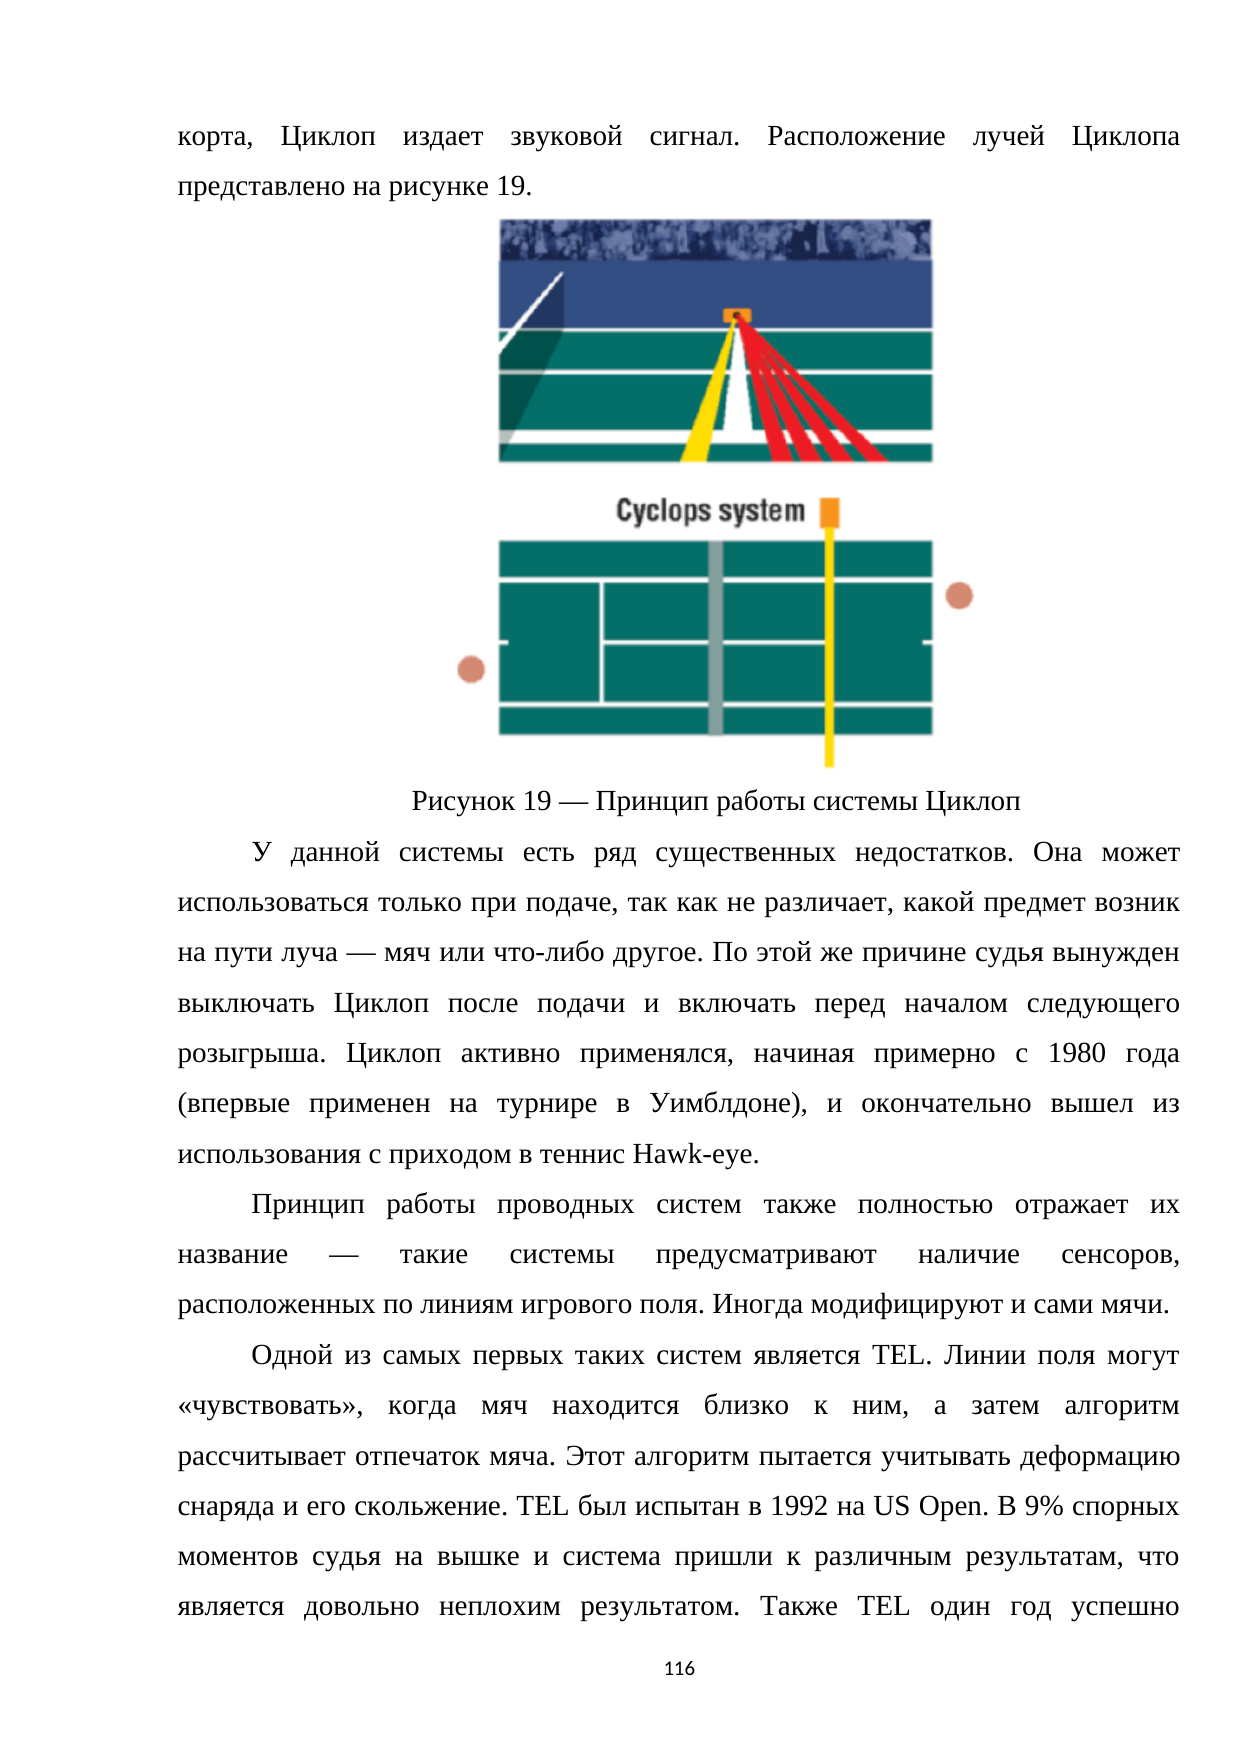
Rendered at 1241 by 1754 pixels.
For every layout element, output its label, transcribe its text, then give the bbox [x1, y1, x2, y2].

text Принцип работы проводных систем также полностью отражает их название — такие системы предусматривают наличие сенсоров, расположенных по линиям игрового поля. Иногда модифицируют и сами мячи. [177, 1186, 1181, 1320]
picture [457, 218, 976, 771]
text Рисунок 19 — Принцип работы системы Циклоп [177, 783, 1181, 817]
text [177, 1337, 1181, 1622]
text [177, 118, 1181, 202]
text У данной системы есть ряд существенных недостатков. Она может использоваться только при подаче, так как не различает, какой предмет возник на пути луча — мяч или что-либо другое. По этой же причине судья вынужден выключать Циклоп после подачи и включать перед началом следующего розыгрыша. Циклоп активно применялся, начиная примерно с 1980 года (впервые применен на турнире в Уимблдоне), и окончательно вышел из использования с приходом в теннис Hawk-eye. [177, 834, 1181, 1169]
